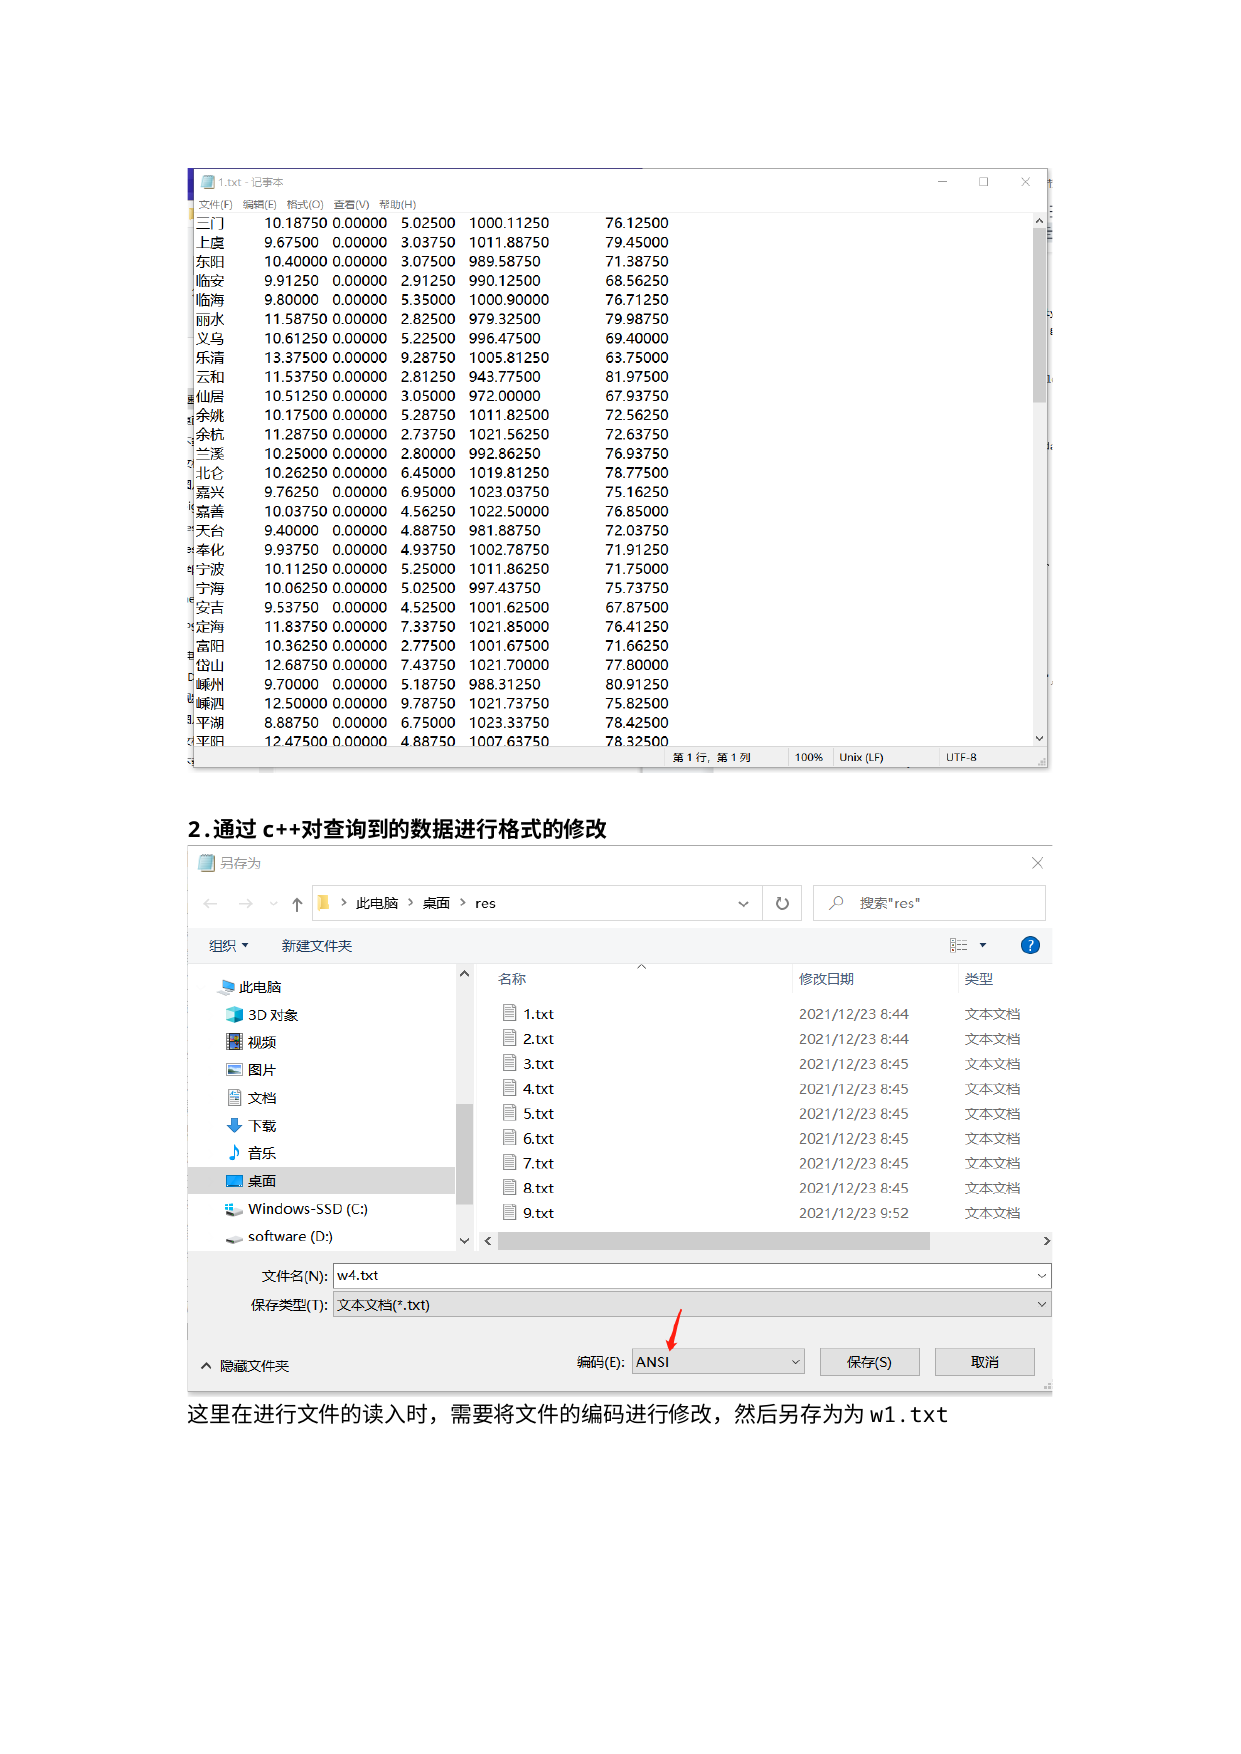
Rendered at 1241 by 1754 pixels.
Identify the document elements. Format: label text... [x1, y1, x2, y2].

picture [187, 168, 1053, 773]
list 这里在进行文件的读入时，需要将文件的编码进行修改，然后另存为为w1.txt [187, 1397, 1053, 1429]
list 2.通过c++对查询到的数据进行格式的修改 [187, 812, 1053, 845]
picture [187, 845, 1053, 1397]
